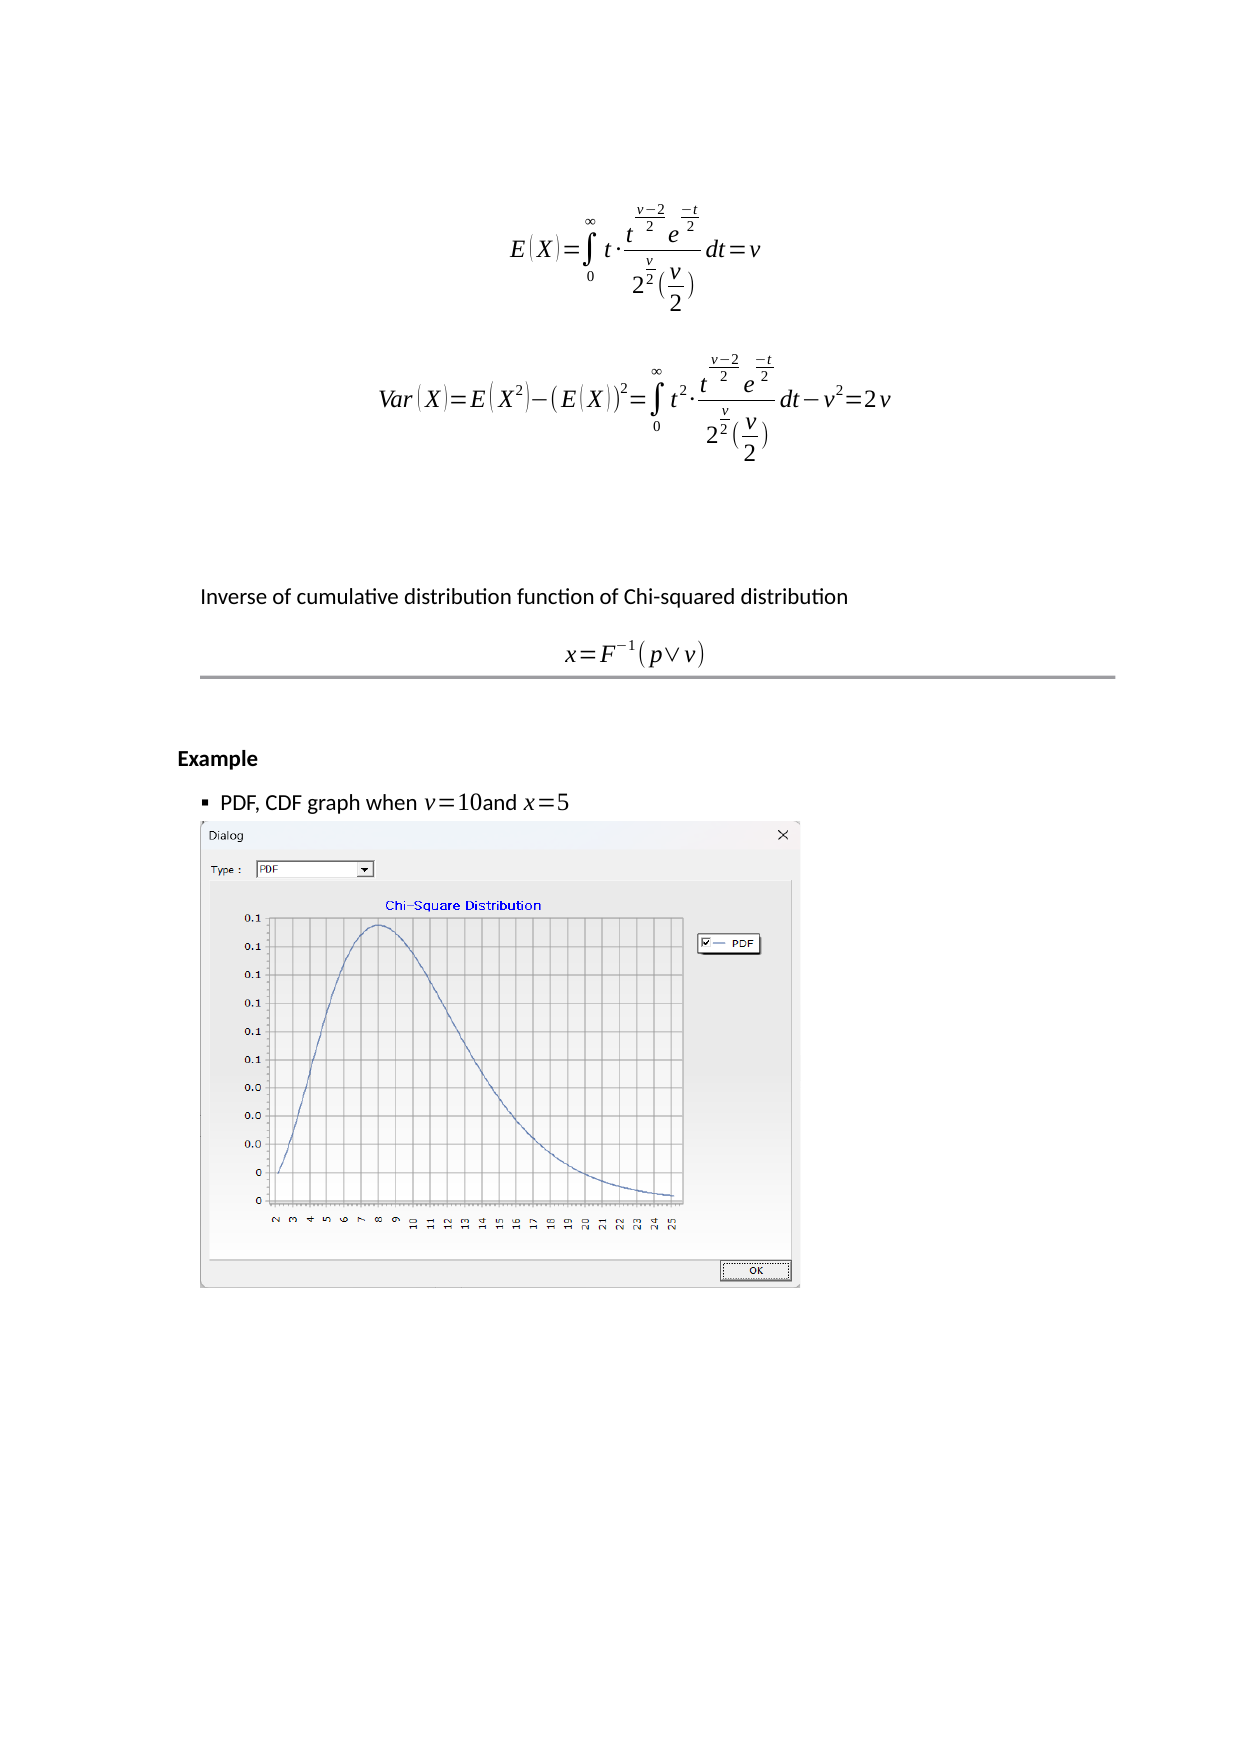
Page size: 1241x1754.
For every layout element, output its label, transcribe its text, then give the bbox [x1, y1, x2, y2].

list PDF, CDF graph when and [200, 783, 1069, 821]
text Inverse of cumulative distribution function of Chi-squared distribution [200, 577, 1069, 614]
text Example [177, 739, 1092, 776]
picture [200, 821, 801, 1288]
